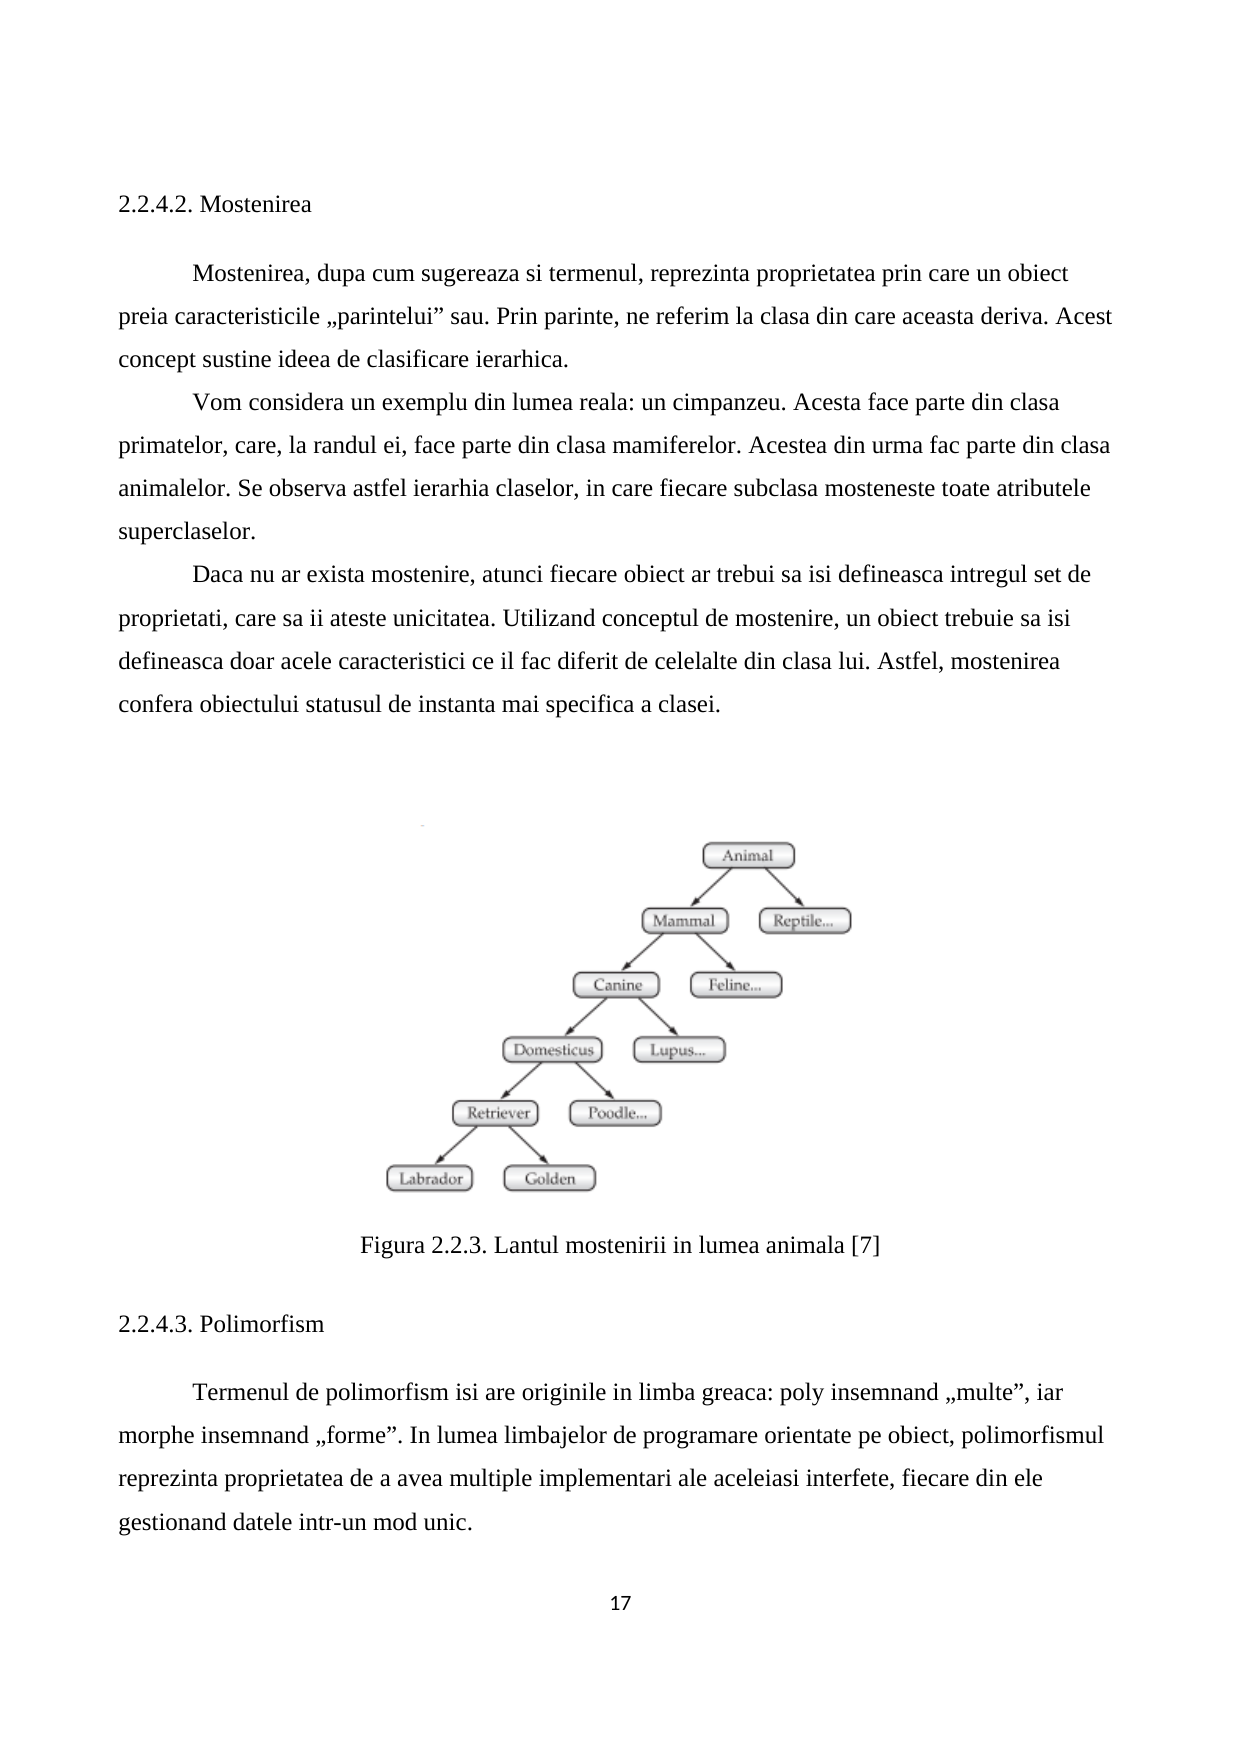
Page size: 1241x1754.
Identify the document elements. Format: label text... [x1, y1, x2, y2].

picture [368, 825, 872, 1210]
text Vom considera un exemplu din lumea reala: un cimpanzeu. Acesta face parte din clasa primatelor, care, la randul ei, face parte din clasa mamiferelor. Acestea din urma fac parte din clasa animalelor. Se observa astfel ierarhia claselor, in care fiecare subclasa mosteneste toate atributele superclaselor. [118, 387, 1122, 545]
text Figura 2.2.3. Lantul mostenirii in lumea animala [7] [118, 1230, 1122, 1259]
text 2.2.4.2. Mostenirea [118, 189, 1122, 218]
text 2.2.4.3. Polimorfism [118, 1309, 1122, 1338]
text Termenul de polimorfism isi are originile in limba greaca: poly insemnand „multe”, iar morphe insemnand „forme”. In lumea limbajelor de programare orientate pe obiect, polimorfismul reprezinta proprietatea de a avea multiple implementari ale aceleiasi interfete, fiecare din ele gestionand datele intr-un mod unic. [118, 1377, 1122, 1535]
text Daca nu ar exista mostenire, atunci fiecare obiect ar trebui sa isi defineasca intregul set de proprietati, care sa ii ateste unicitatea. Utilizand conceptul de mostenire, un obiect trebuie sa isi defineasca doar acele caracteristici ce il fac diferit de celelalte din clasa lui. Astfel, mostenirea confera obiectului statusul de instanta mai specifica a clasei. [118, 559, 1122, 718]
text Mostenirea, dupa cum sugereaza si termenul, reprezinta proprietatea prin care un obiect preia caracteristicile „parintelui” sau. Prin parinte, ne referim la clasa din care aceasta deriva. Acest concept sustine ideea de clasificare ierarhica. [118, 258, 1122, 373]
